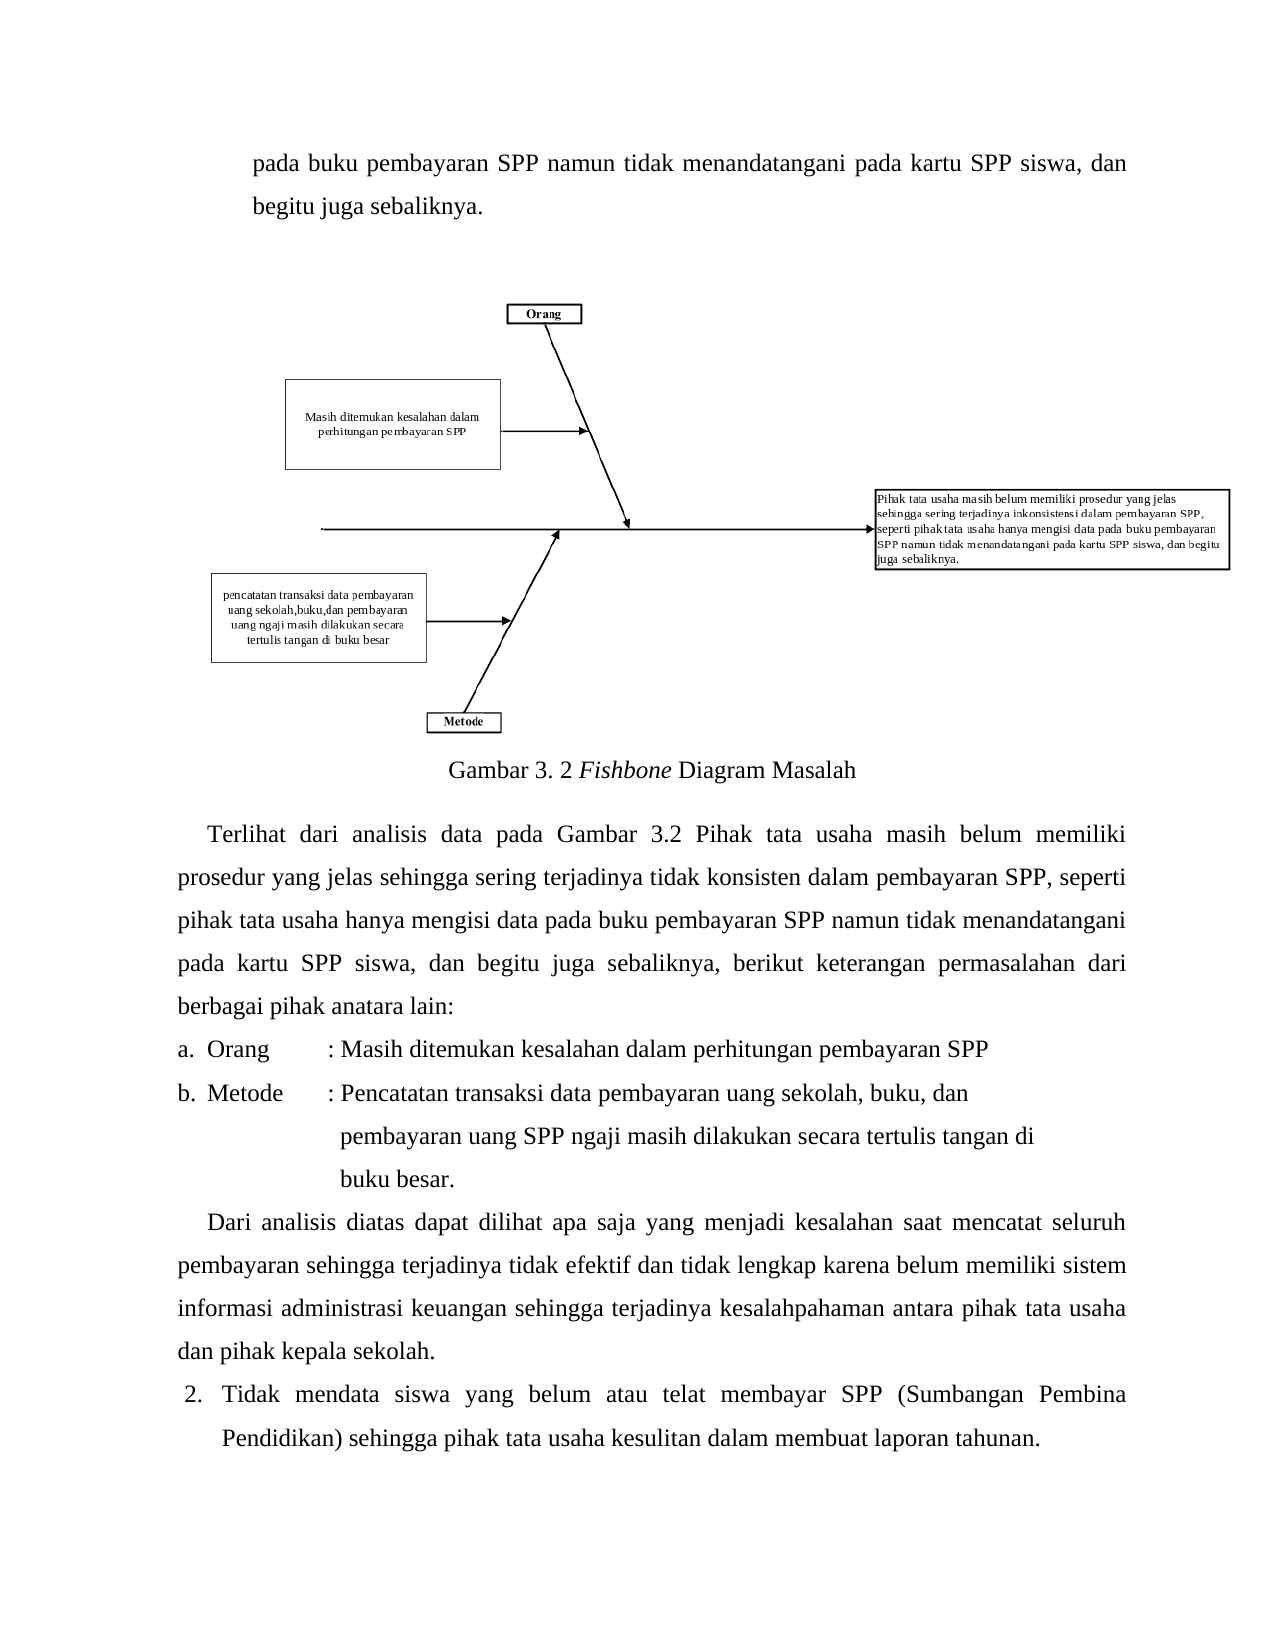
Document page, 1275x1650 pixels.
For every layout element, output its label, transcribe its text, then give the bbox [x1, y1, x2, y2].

list Metode : Pencatatan transaksi data pembayaran uang sekolah, buku, dan pembayaran uang SPP ngaji masih dilakukan secara tertulis tangan di buku besar. [177, 1078, 1127, 1193]
text Gambar 3. 2 Fishbone Diagram Masalah [177, 755, 1127, 784]
list Orang : Masih ditemukan kesalahan dalam perhitungan pembayaran SPP [177, 1034, 1127, 1063]
list Terlihat dari analisis data pada Gambar 3.2 Pihak tata usaha masih belum memiliki prosedur yang jelas sehingga sering terjadinya tidak konsisten dalam pembayaran SPP, seperti pihak tata usaha hanya mengisi data pada buku pembayaran SPP namun tidak menandatangani pada kartu SPP siswa, dan begitu juga sebaliknya, berikut keterangan permasalahan dari berbagai pihak anatara lain: [177, 819, 1127, 1020]
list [215, 148, 1127, 219]
list Dari analisis diatas dapat dilihat apa saja yang menjadi kesalahan saat mencatat seluruh pembayaran sehingga terjadinya tidak efektif dan tidak lengkap karena belum memiliki sistem informasi administrasi keuangan sehingga terjadinya kesalahpahaman antara pihak tata usaha dan pihak kepala sekolah. [177, 1207, 1127, 1365]
list Tidak mendata siswa yang belum atau telat membayar SPP (Sumbangan Pembina Pendidikan) sehingga pihak tata usaha kesulitan dalam membuat laporan tahunan. [184, 1379, 1127, 1451]
